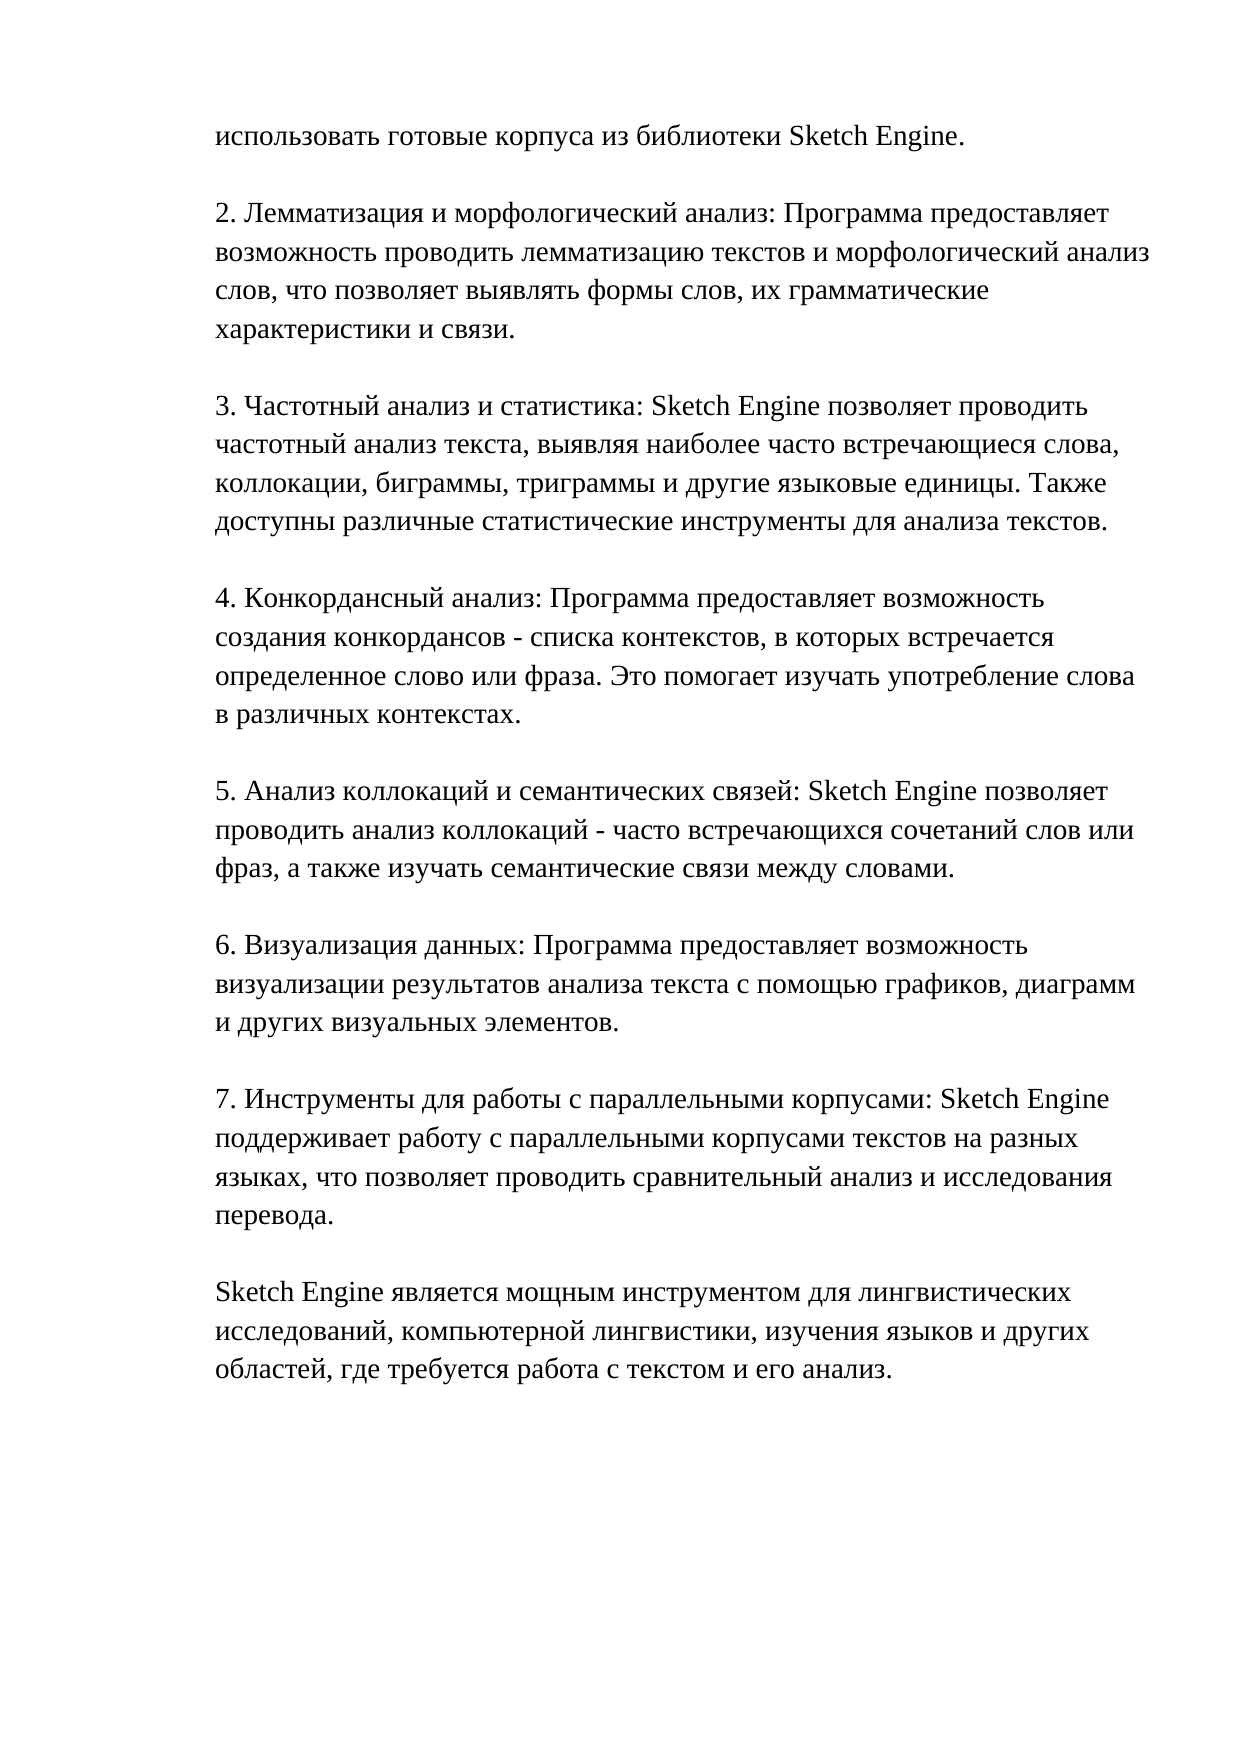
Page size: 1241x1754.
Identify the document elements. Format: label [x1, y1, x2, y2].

text [215, 118, 1152, 1385]
